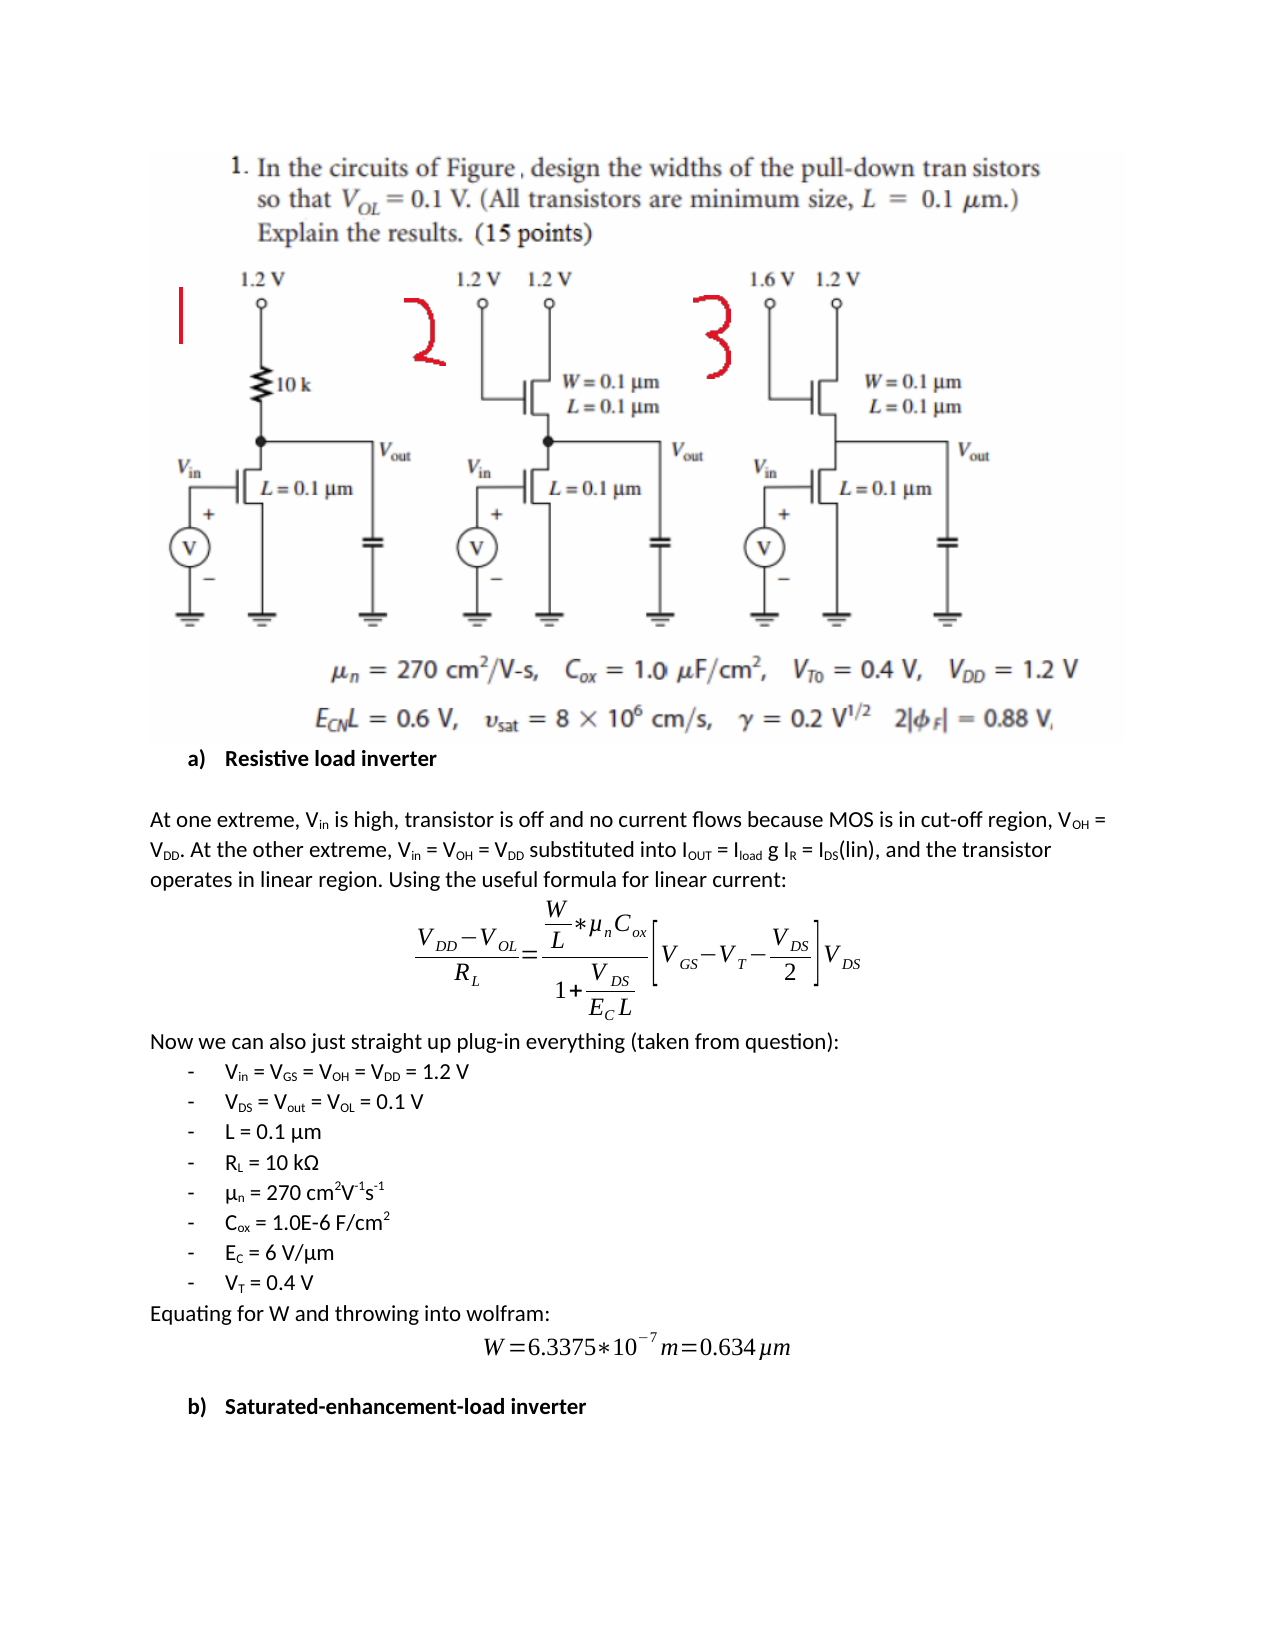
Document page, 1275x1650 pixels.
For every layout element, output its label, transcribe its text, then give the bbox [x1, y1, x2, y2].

list RL = 10 kΩ [187, 1148, 1125, 1176]
list VT = 0.4 V [187, 1268, 1125, 1296]
text Now we can also just straight up plug-in everything (taken from question): [150, 1027, 1125, 1055]
text Equating for W and throwing into wolfram: [150, 1299, 1125, 1327]
text At one extreme, Vin is high, transistor is off and no current flows because MOS is in cut-off region, VOH = VDD. At the other extreme, Vin = VOH = VDD substituted into IOUT = Iload g IR = IDS(lin), and the transistor operates in linear region. Using the useful formula for linear current: [150, 805, 1125, 893]
list VDS = Vout = VOL = 0.1 V [187, 1087, 1125, 1115]
list EC = 6 V/µm [187, 1238, 1125, 1266]
list L = 0.1 µm [187, 1117, 1125, 1145]
list Saturated-enhancement-load inverter [187, 1392, 1125, 1420]
picture [150, 150, 1125, 743]
list µn = 270 cm2V-1s-1 [187, 1178, 1125, 1206]
list Resistive load inverter [187, 744, 1125, 773]
list Cox = 1.0E-6 F/cm2 [187, 1208, 1125, 1236]
list Vin = VGS = VOH = VDD = 1.2 V [187, 1057, 1125, 1085]
